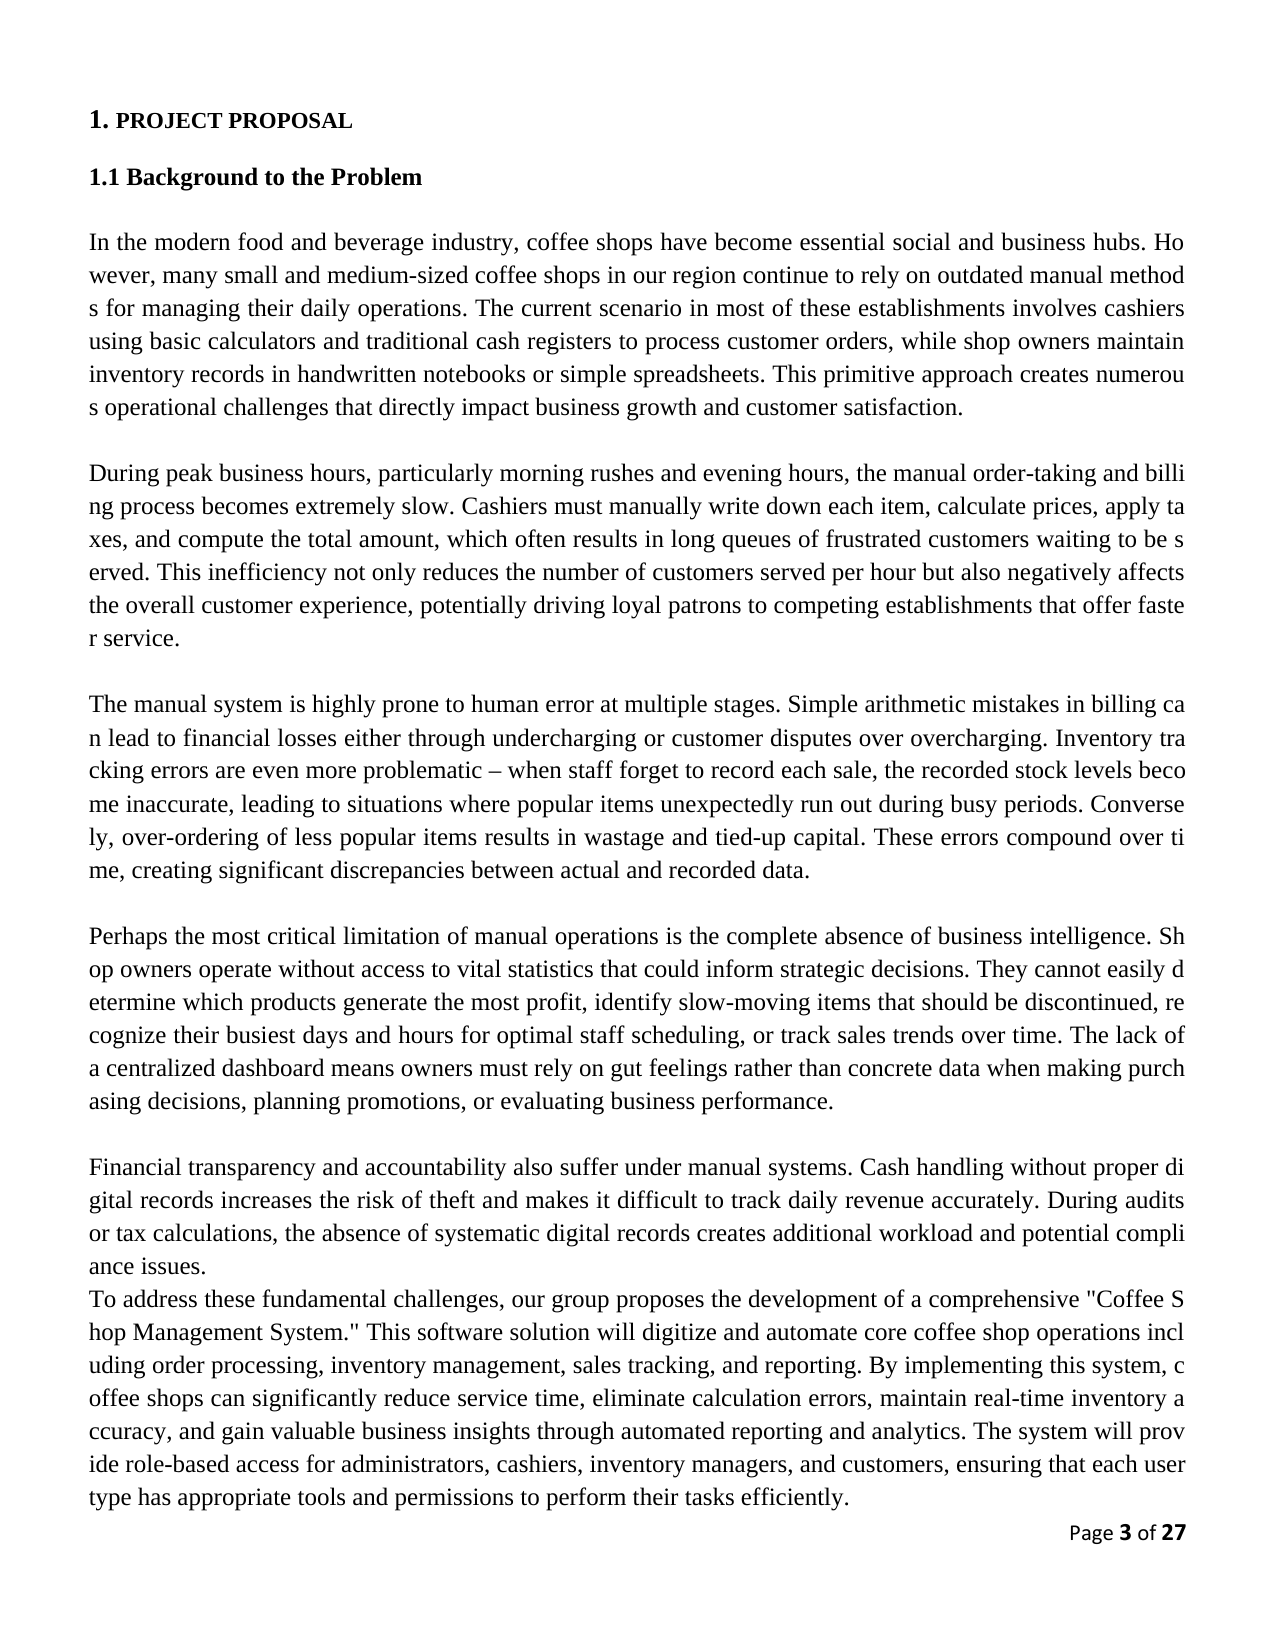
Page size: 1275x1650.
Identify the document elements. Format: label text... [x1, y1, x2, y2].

list PROJECT PROPOSAL [88, 103, 1186, 134]
list Background to the Problem [88, 162, 1186, 223]
text The manual system is highly prone to human error at multiple stages. Simple arithmetic mistakes in billing can lead to financial losses either through undercharging or customer disputes over overcharging. Inventory tracking errors are even more problematic – when staff forget to record each sale, the recorded stock levels become inaccurate, leading to situations where popular items unexpectedly run out during busy periods. Conversely, over-ordering of less popular items results in wastage and tied-up capital. These errors compound over time, creating significant discrepancies between actual and recorded data. Perhaps the most critical limitation of manual operations is the complete absence of business intelligence. Shop owners operate without access to vital statistics that could inform strategic decisions. They cannot easily determine which products generate the most profit, identify slow-moving items that should be discontinued, recognize their busiest days and hours for optimal staff scheduling, or track sales trends over time. The lack of a centralized dashboard means owners must rely on gut feelings rather than concrete data when making purchasing decisions, planning promotions, or evaluating business performance. Financial transparency and accountability also suffer under manual systems. Cash handling without proper digital records increases the risk of theft and makes it difficult to track daily revenue accurately. During audits or tax calculations, the absence of systematic digital records creates additional workload and potential compliance issues. [88, 657, 1186, 1280]
text In the modern food and beverage industry, coffee shops have become essential social and business hubs. However, many small and medium-sized coffee shops in our region continue to rely on outdated manual methods for managing their daily operations. The current scenario in most of these establishments involves cashiers using basic calculators and traditional cash registers to process customer orders, while shop owners maintain inventory records in handwritten notebooks or simple spreadsheets. This primitive approach creates numerous operational challenges that directly impact business growth and customer satisfaction. During peak business hours, particularly morning rushes and evening hours, the manual order-taking and billing process becomes extremely slow. Cashiers must manually write down each item, calculate prices, apply taxes, and compute the total amount, which often results in long queues of frustrated customers waiting to be served. This inefficiency not only reduces the number of customers served per hour but also negatively affects the overall customer experience, potentially driving loyal patrons to competing establishments that offer faster service. [88, 227, 1186, 652]
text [88, 1284, 1186, 1511]
